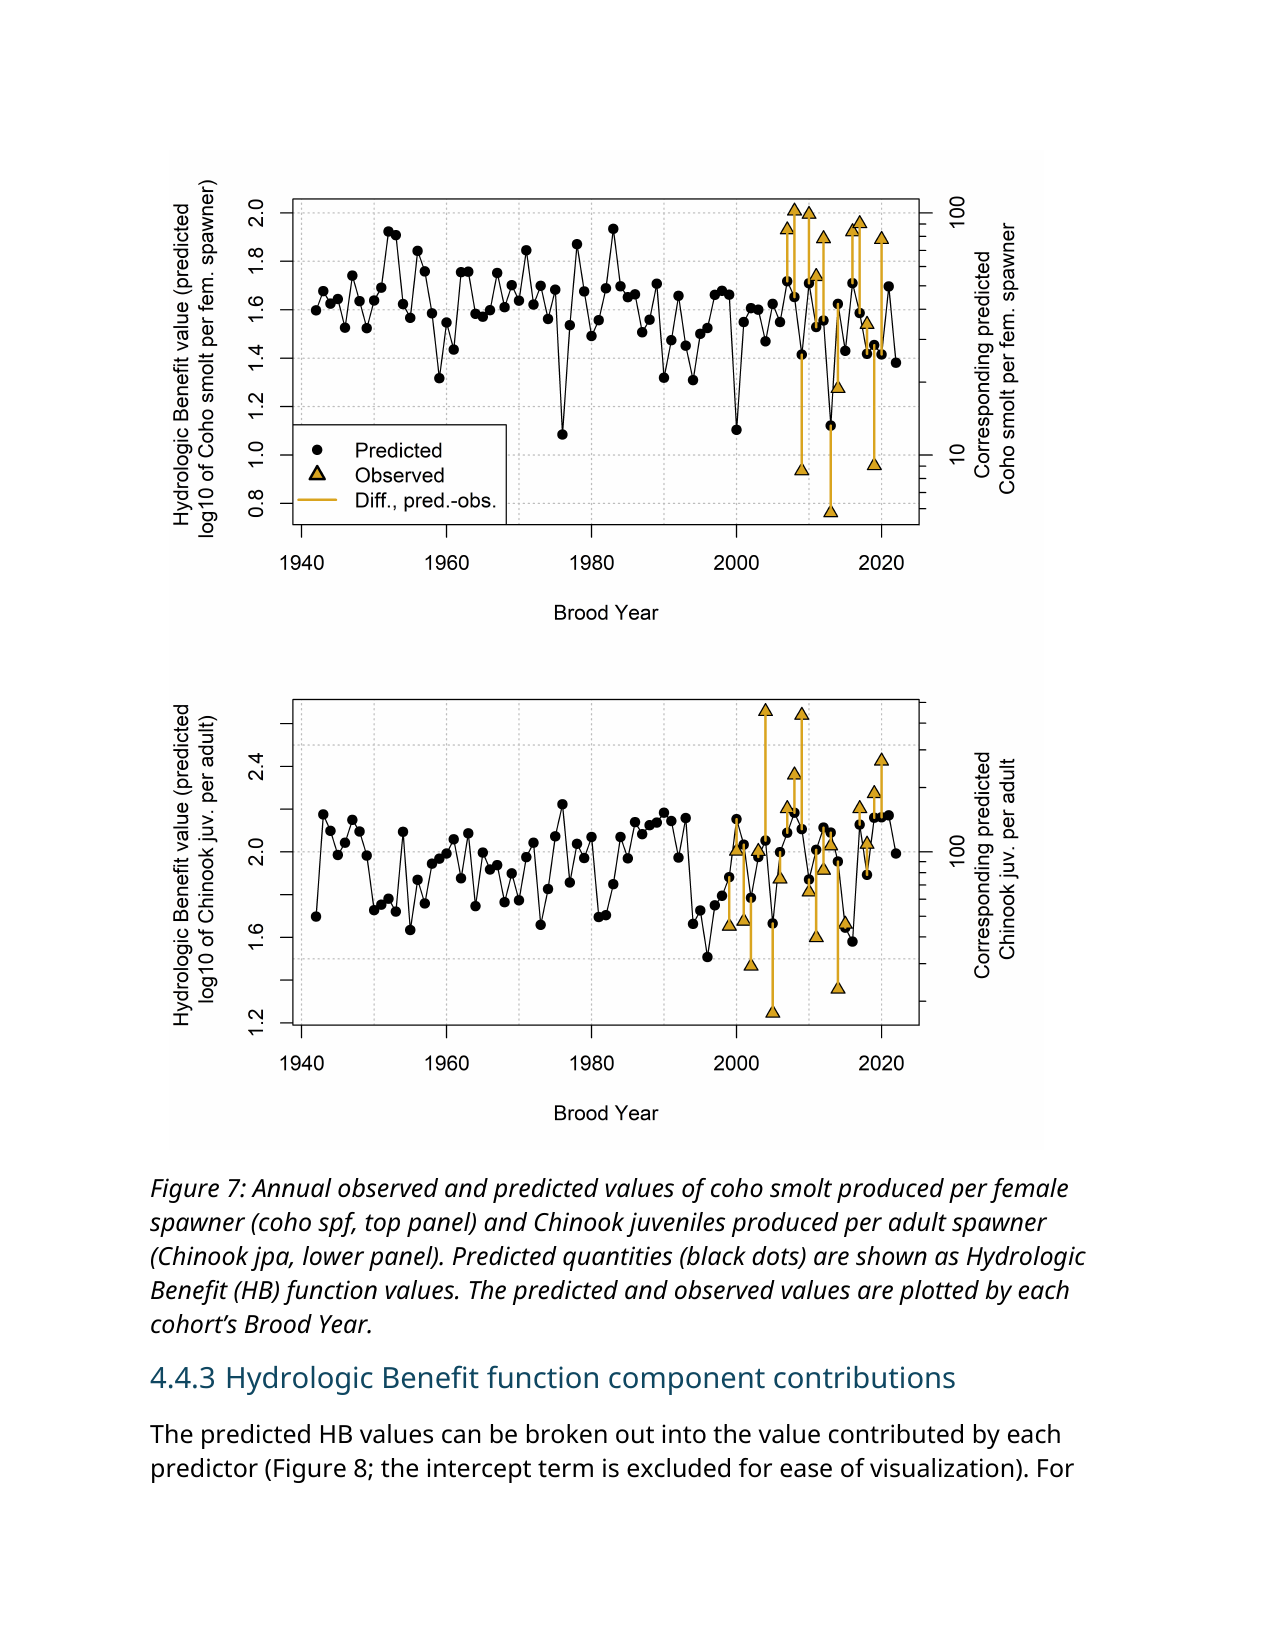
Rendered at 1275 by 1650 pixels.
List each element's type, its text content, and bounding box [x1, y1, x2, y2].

subtitle 4.4.3 Hydrologic Benefit function component contributions [150, 1358, 1125, 1397]
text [150, 1416, 1125, 1484]
picture [168, 150, 1044, 1150]
text Figure 7: Annual observed and predicted values of coho smolt produced per female spawner (coho spf, top panel) and Chinook juveniles produced per adult spawner (Chinook jpa, lower panel). Predicted quantities (black dots) are shown as Hydrologic Benefit (HB) function values. The predicted and observed values are plotted by each cohort’s Brood Year. [150, 1171, 1125, 1341]
